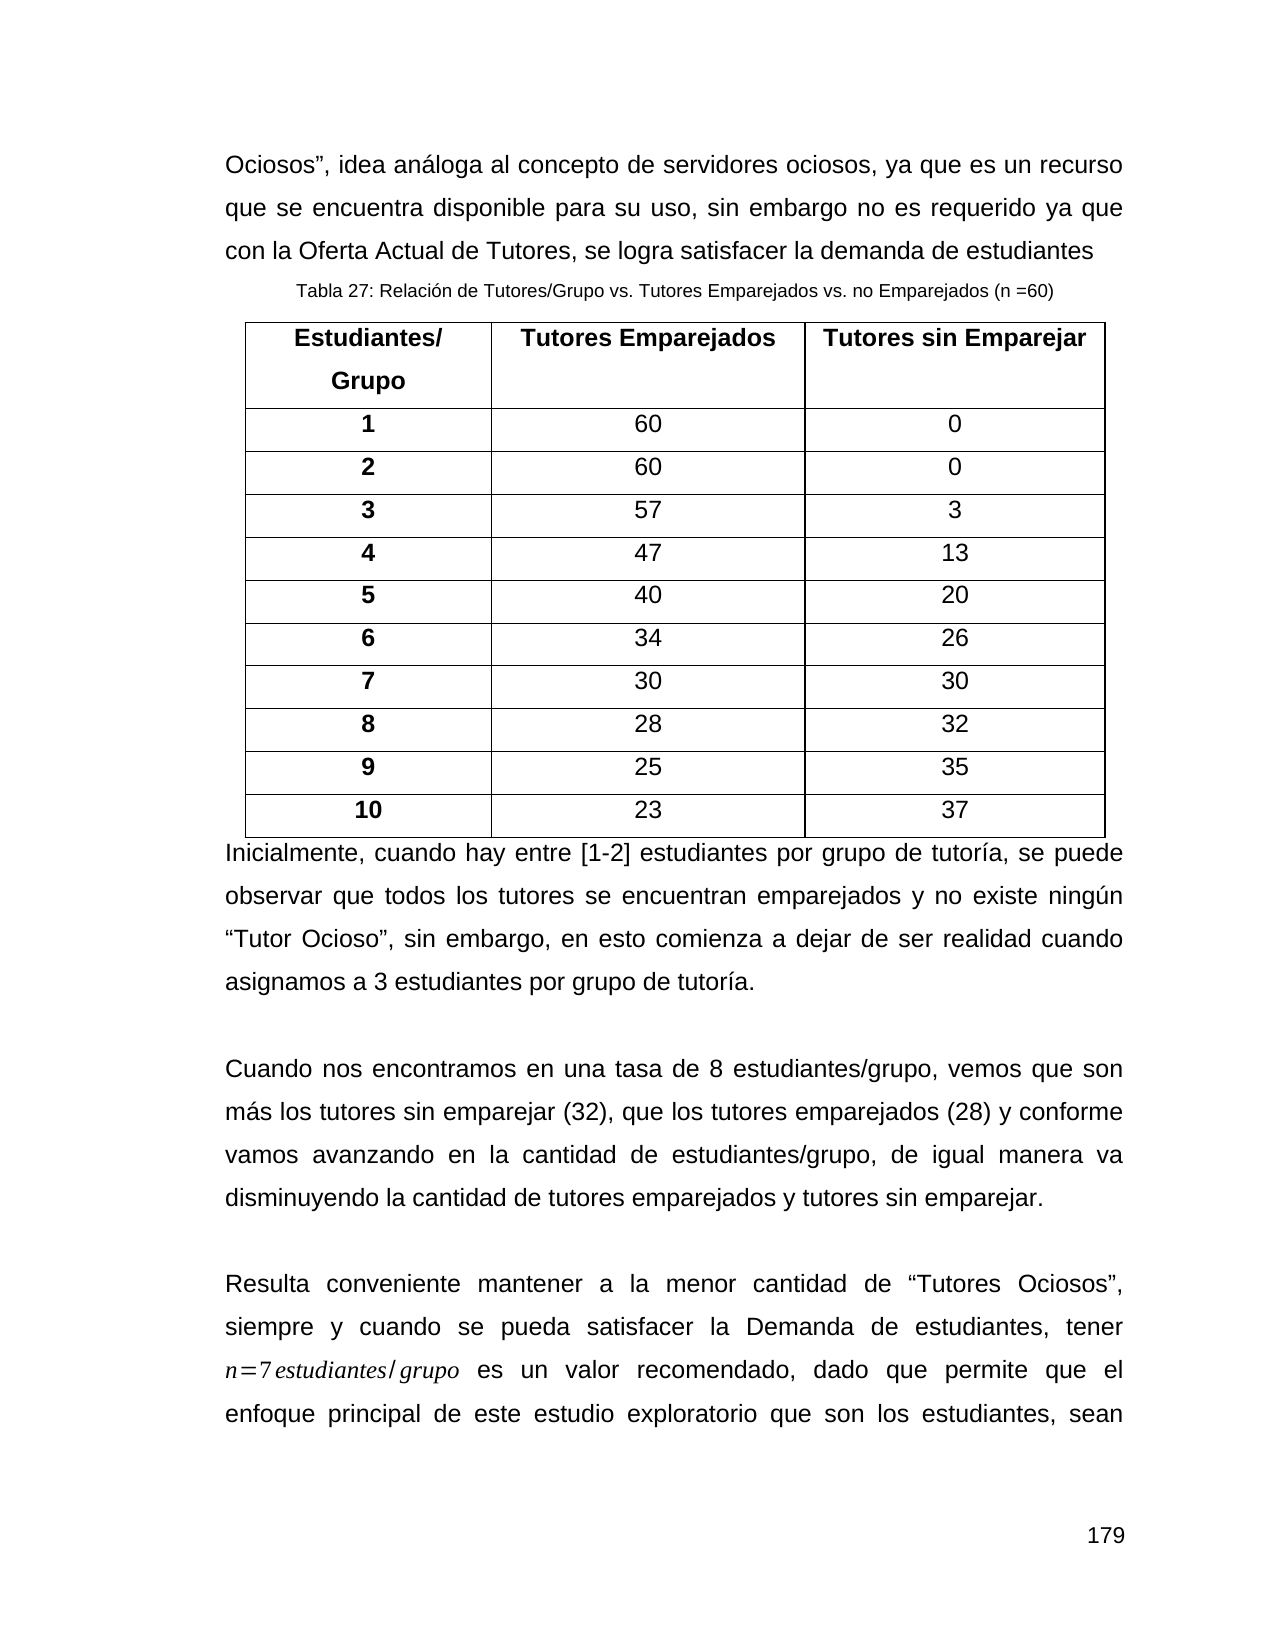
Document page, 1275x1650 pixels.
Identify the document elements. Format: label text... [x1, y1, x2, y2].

table_cell 9 [246, 752, 491, 794]
table_cell 13 [806, 538, 1104, 579]
table_cell 28 [492, 709, 804, 751]
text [225, 1269, 1125, 1428]
table_cell 4 [246, 538, 491, 579]
table_cell 60 [492, 452, 804, 494]
table_cell 2 [246, 452, 491, 494]
table_cell 37 [806, 795, 1104, 837]
table_cell 25 [492, 752, 804, 794]
table_cell 34 [492, 624, 804, 665]
table_cell 30 [492, 666, 804, 708]
table_cell 47 [492, 538, 804, 579]
table_cell 10 [246, 795, 491, 837]
table_cell 6 [246, 624, 491, 665]
table_cell 0 [806, 409, 1104, 451]
table_cell 7 [246, 666, 491, 708]
text Inicialmente, cuando hay entre [1-2] estudiantes por grupo de tutoría, se puede observar que todos los tutores se encuentran emparejados y no existe ningún “Tutor Ocioso”, sin embargo, en esto comienza a dejar de ser realidad cuando asignamos a 3 estudiantes por grupo de tutoría. [225, 838, 1125, 996]
table_cell 40 [492, 581, 804, 622]
table_cell 8 [246, 709, 491, 751]
text Tabla 27: Relación de Tutores/Grupo vs. Tutores Emparejados vs. no Emparejados (n =60) [225, 279, 1125, 301]
text Cuando nos encontramos en una tasa de 8 estudiantes/grupo, vemos que son más los tutores sin emparejar (32), que los tutores emparejados (28) y conforme vamos avanzando en la cantidad de estudiantes/grupo, de igual manera va disminuyendo la cantidad de tutores emparejados y tutores sin emparejar. [225, 1054, 1125, 1212]
table_cell 1 [246, 409, 491, 451]
table_cell 3 [806, 495, 1104, 537]
table_header Tutores sin Emparejar [806, 323, 1104, 408]
table_cell 35 [806, 752, 1104, 794]
table_header Estudiantes/Grupo [246, 323, 491, 408]
table_cell 57 [492, 495, 804, 537]
table_cell 5 [246, 581, 491, 622]
table_cell 32 [806, 709, 1104, 751]
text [225, 150, 1125, 265]
table_cell 30 [806, 666, 1104, 708]
table_cell 0 [806, 452, 1104, 494]
table_cell 3 [246, 495, 491, 537]
table_cell 20 [806, 581, 1104, 622]
table_cell 60 [492, 409, 804, 451]
table_header Tutores Emparejados [492, 323, 804, 408]
table_cell 26 [806, 624, 1104, 665]
table_cell 23 [492, 795, 804, 837]
